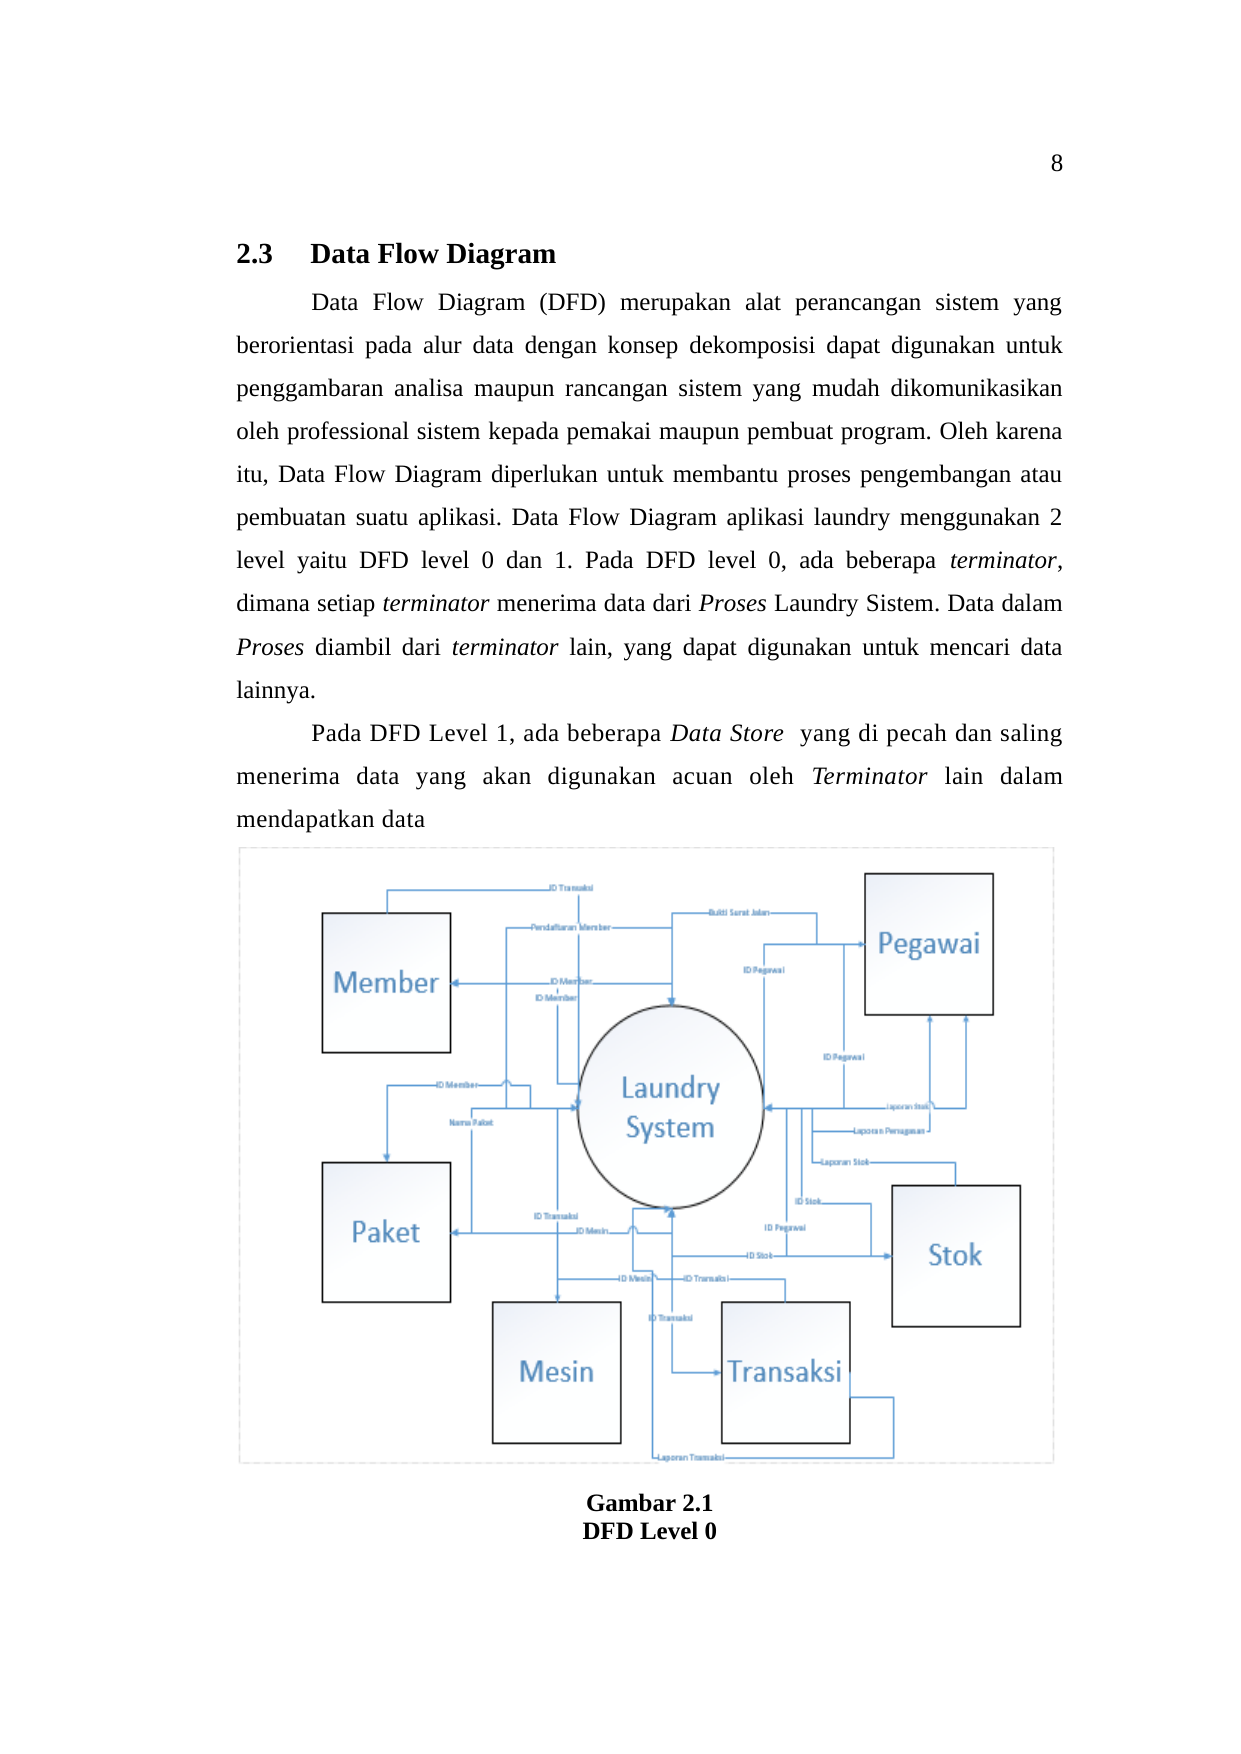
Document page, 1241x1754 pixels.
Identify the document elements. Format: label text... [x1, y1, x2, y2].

title Pada DFD Level 1, ada beberapa Data Store yang di pecah dan saling menerima data yang akan digunakan acuan oleh Terminator lain dalam mendapatkan data [236, 718, 1063, 833]
text Data Flow Diagram (DFD) merupakan alat perancangan sistem yang berorientasi pada alur data dengan konsep dekomposisi dapat digunakan untuk penggambaran analisa maupun rancangan sistem yang mudah dikomunikasikan oleh professional sistem kepada pemakai maupun pembuat program. Oleh karena itu, Data Flow Diagram diperlukan untuk membantu proses pengembangan atau pembuatan suatu aplikasi. Data Flow Diagram aplikasi laundry menggunakan 2 level yaitu DFD level 0 dan 1. Pada DFD level 0, ada beberapa terminator, dimana setiap terminator menerima data dari Proses Laundry Sistem. Data dalam Proses diambil dari terminator lain, yang dapat digunakan untuk mencari data lainnya. [236, 287, 1063, 703]
text DFD Level 0 [236, 1516, 1063, 1545]
text Gambar 2.1 [236, 1488, 1063, 1516]
picture [236, 847, 1062, 1474]
list Data Flow Diagram [236, 236, 1063, 270]
